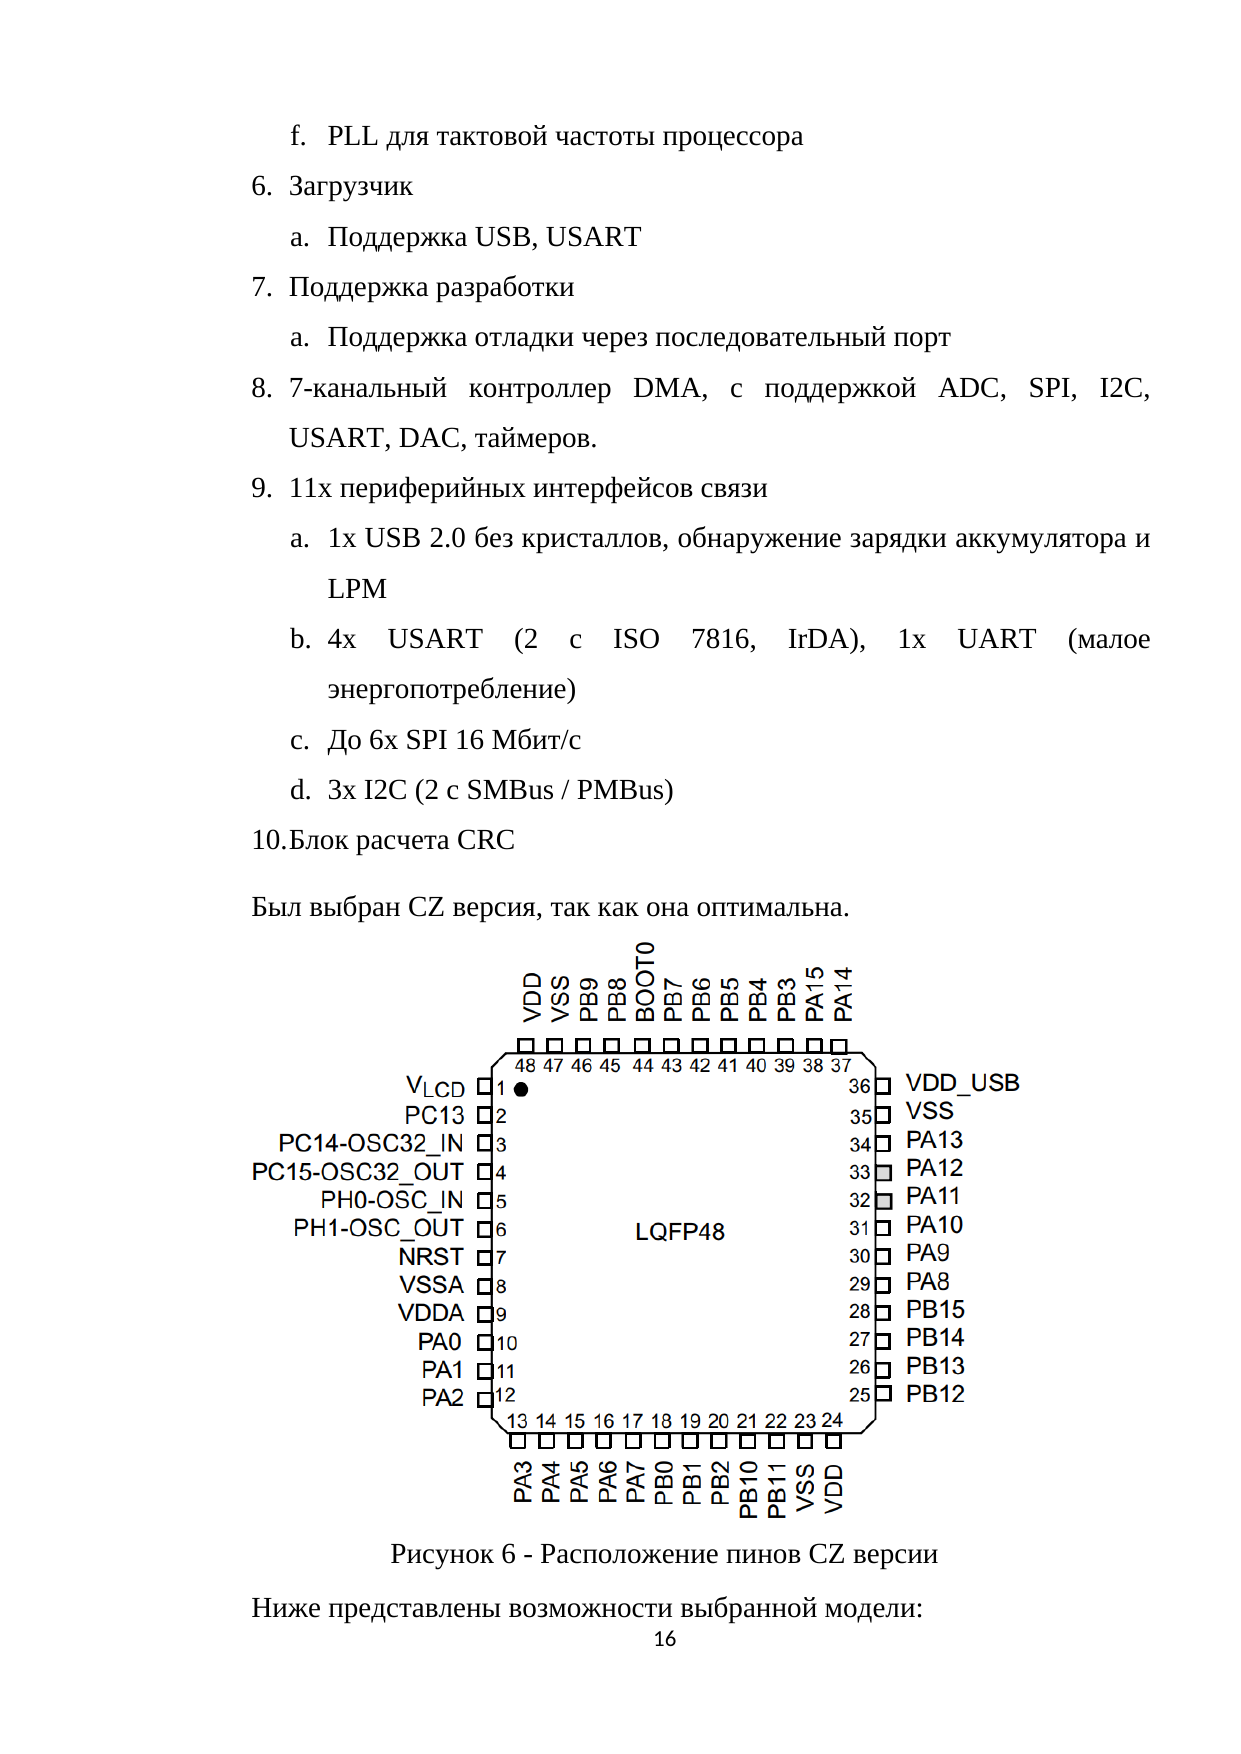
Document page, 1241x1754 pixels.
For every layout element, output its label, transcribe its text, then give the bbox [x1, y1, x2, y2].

list 11x периферийных интерфейсов связи [251, 470, 1152, 504]
text Ниже представлены возможности выбранной модели: [177, 1590, 1152, 1624]
list PLL для тактовой частоты процессора [290, 118, 1152, 152]
list Поддержка USB, USART [290, 219, 1152, 252]
picture [251, 939, 1022, 1522]
list 3x I2C (2 с SMBus / PMBus) [290, 772, 1152, 806]
text Рисунок 6 - Расположение пинов CZ версии [177, 1536, 1152, 1569]
list 7-канальный контроллер DMA, с поддержкой ADC, SPI, I2C, USART, DAC, таймеров. [251, 370, 1152, 453]
list Блок расчета CRC [251, 822, 1152, 856]
list 4x USART (2 с ISO 7816, IrDA), 1x UART (малое энергопотребление) [290, 621, 1152, 705]
list Поддержка отладки через последовательный порт [290, 319, 1152, 353]
list До 6x SPI 16 Мбит/с [290, 722, 1152, 755]
list 1x USB 2.0 без кристаллов, обнаружение зарядки аккумулятора и LPM [290, 521, 1152, 604]
text Был выбран CZ версия, так как она оптимальна. [177, 889, 1152, 923]
list Загрузчик [251, 168, 1152, 202]
list Поддержка разработки [251, 269, 1152, 303]
